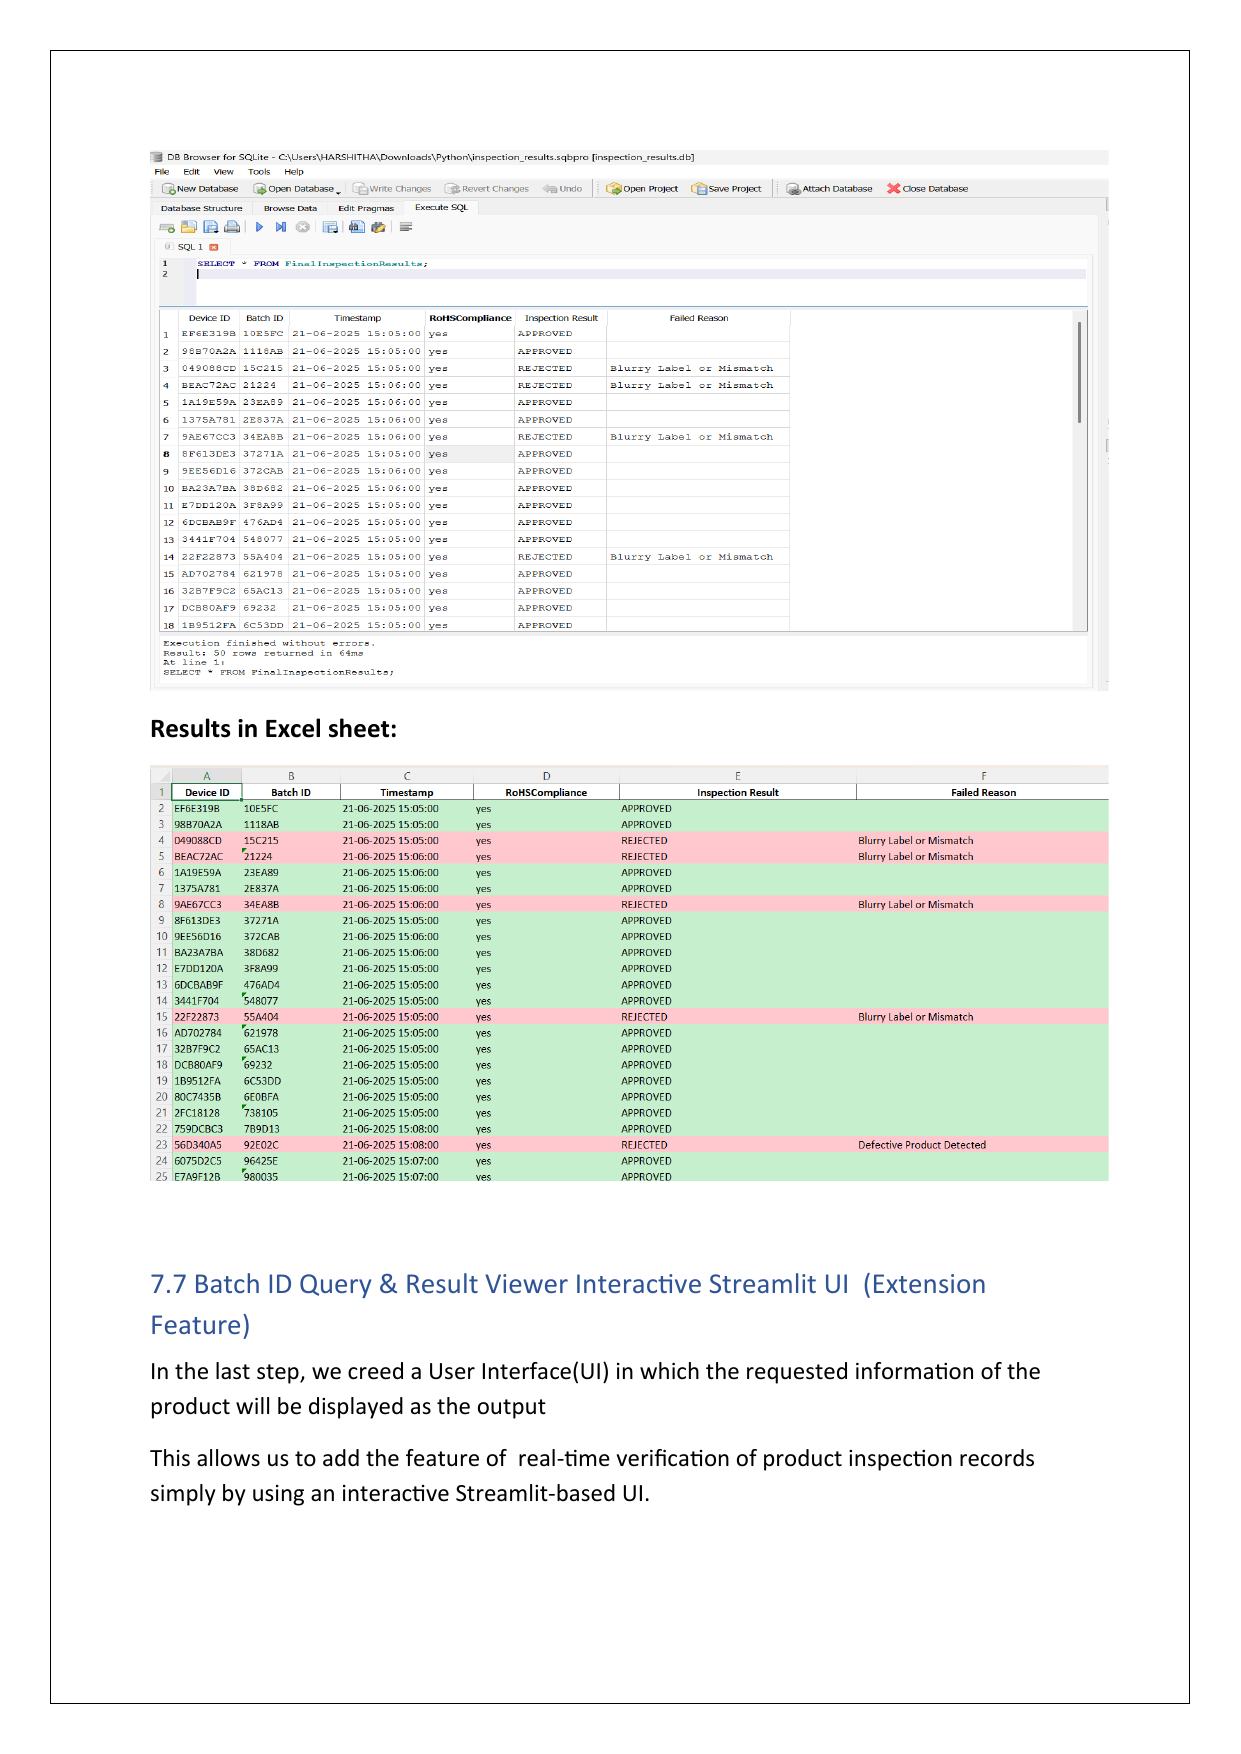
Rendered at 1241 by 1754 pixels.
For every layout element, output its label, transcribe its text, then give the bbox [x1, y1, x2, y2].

text Results in Excel sheet: [150, 711, 1090, 744]
subtitle 7.7 Batch ID Query & Result Viewer Interactive Streamlit UI (Extension Feature) [150, 1265, 1090, 1342]
text This allows us to add the feature of real-time verification of product inspection records simply by using an interactive Streamlit-based UI. [150, 1442, 1090, 1508]
picture [150, 150, 1109, 691]
picture [150, 765, 1109, 1181]
text In the last step, we creed a User Interface(UI) in which the requested information of the product will be displayed as the output [150, 1356, 1090, 1421]
